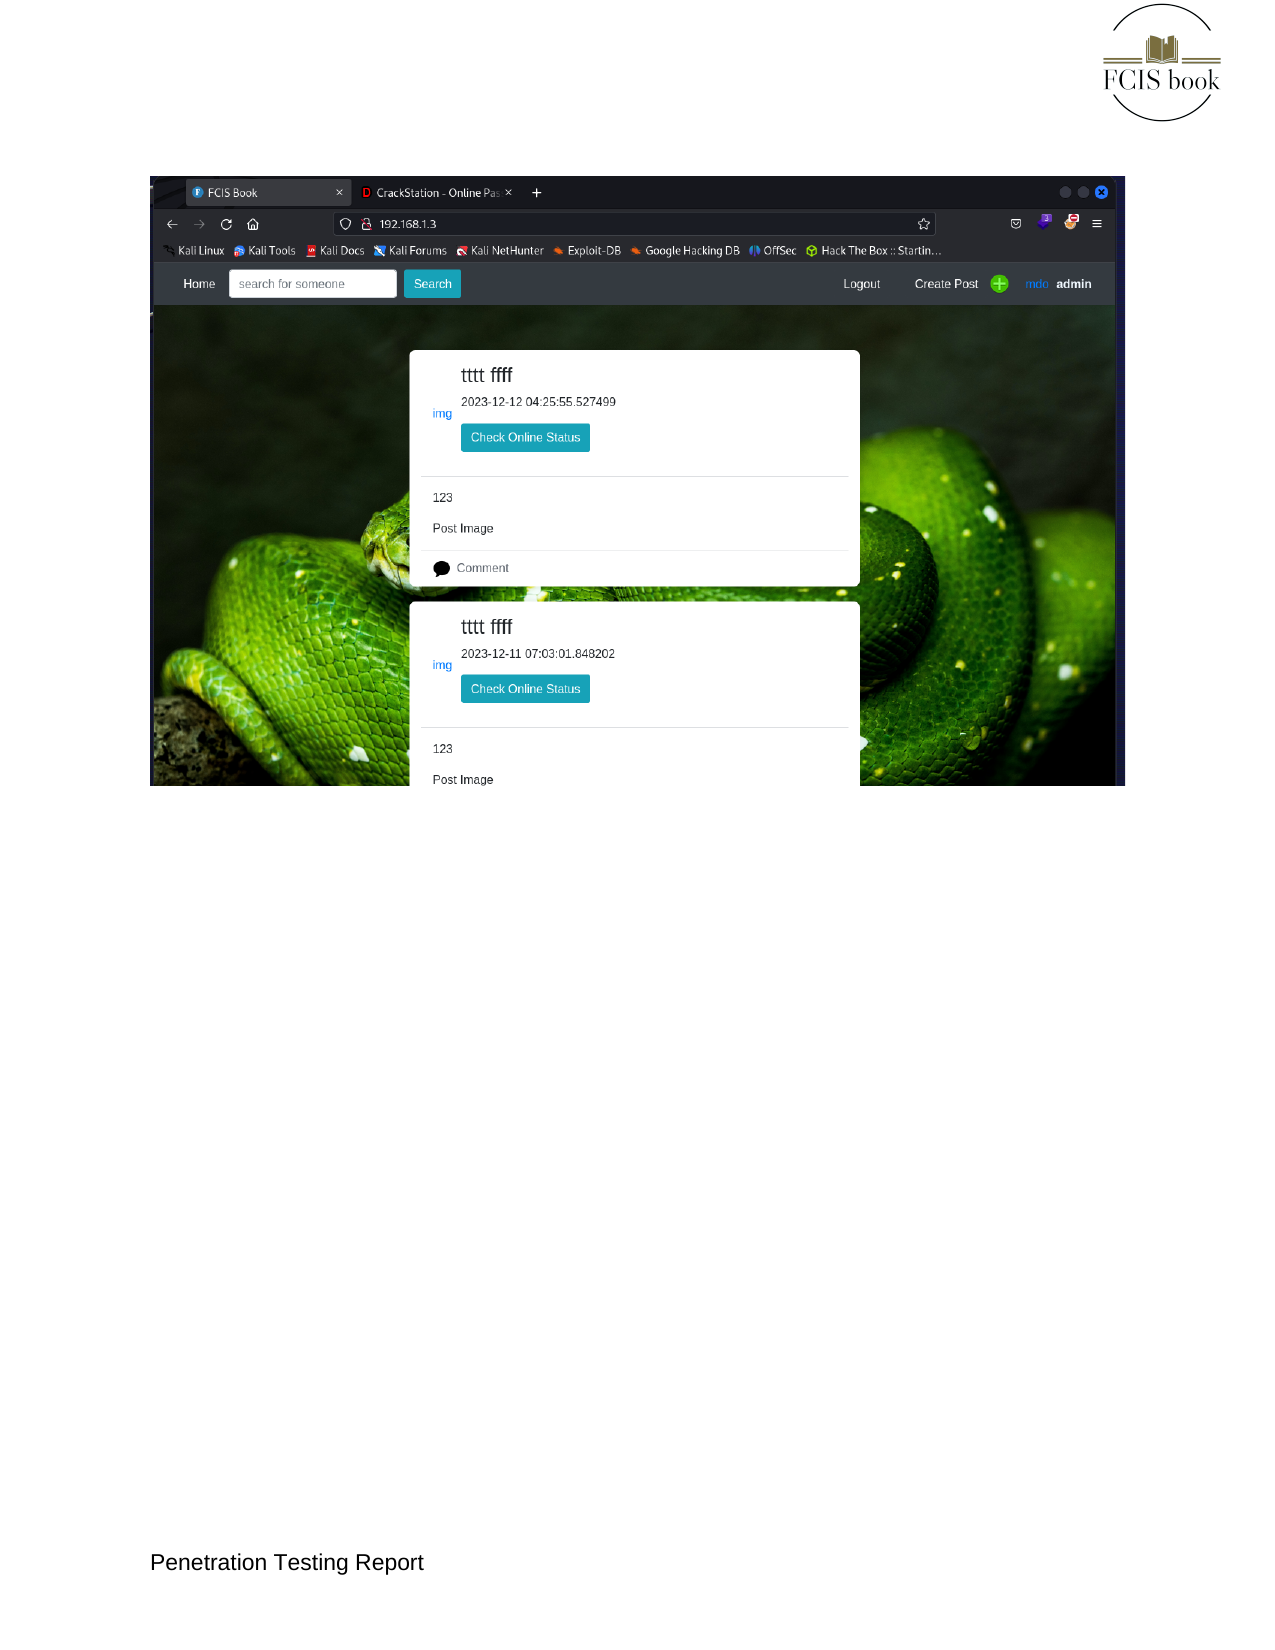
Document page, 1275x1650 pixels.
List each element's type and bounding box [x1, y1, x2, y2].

picture [1067, 3, 1257, 122]
picture [150, 176, 1125, 786]
